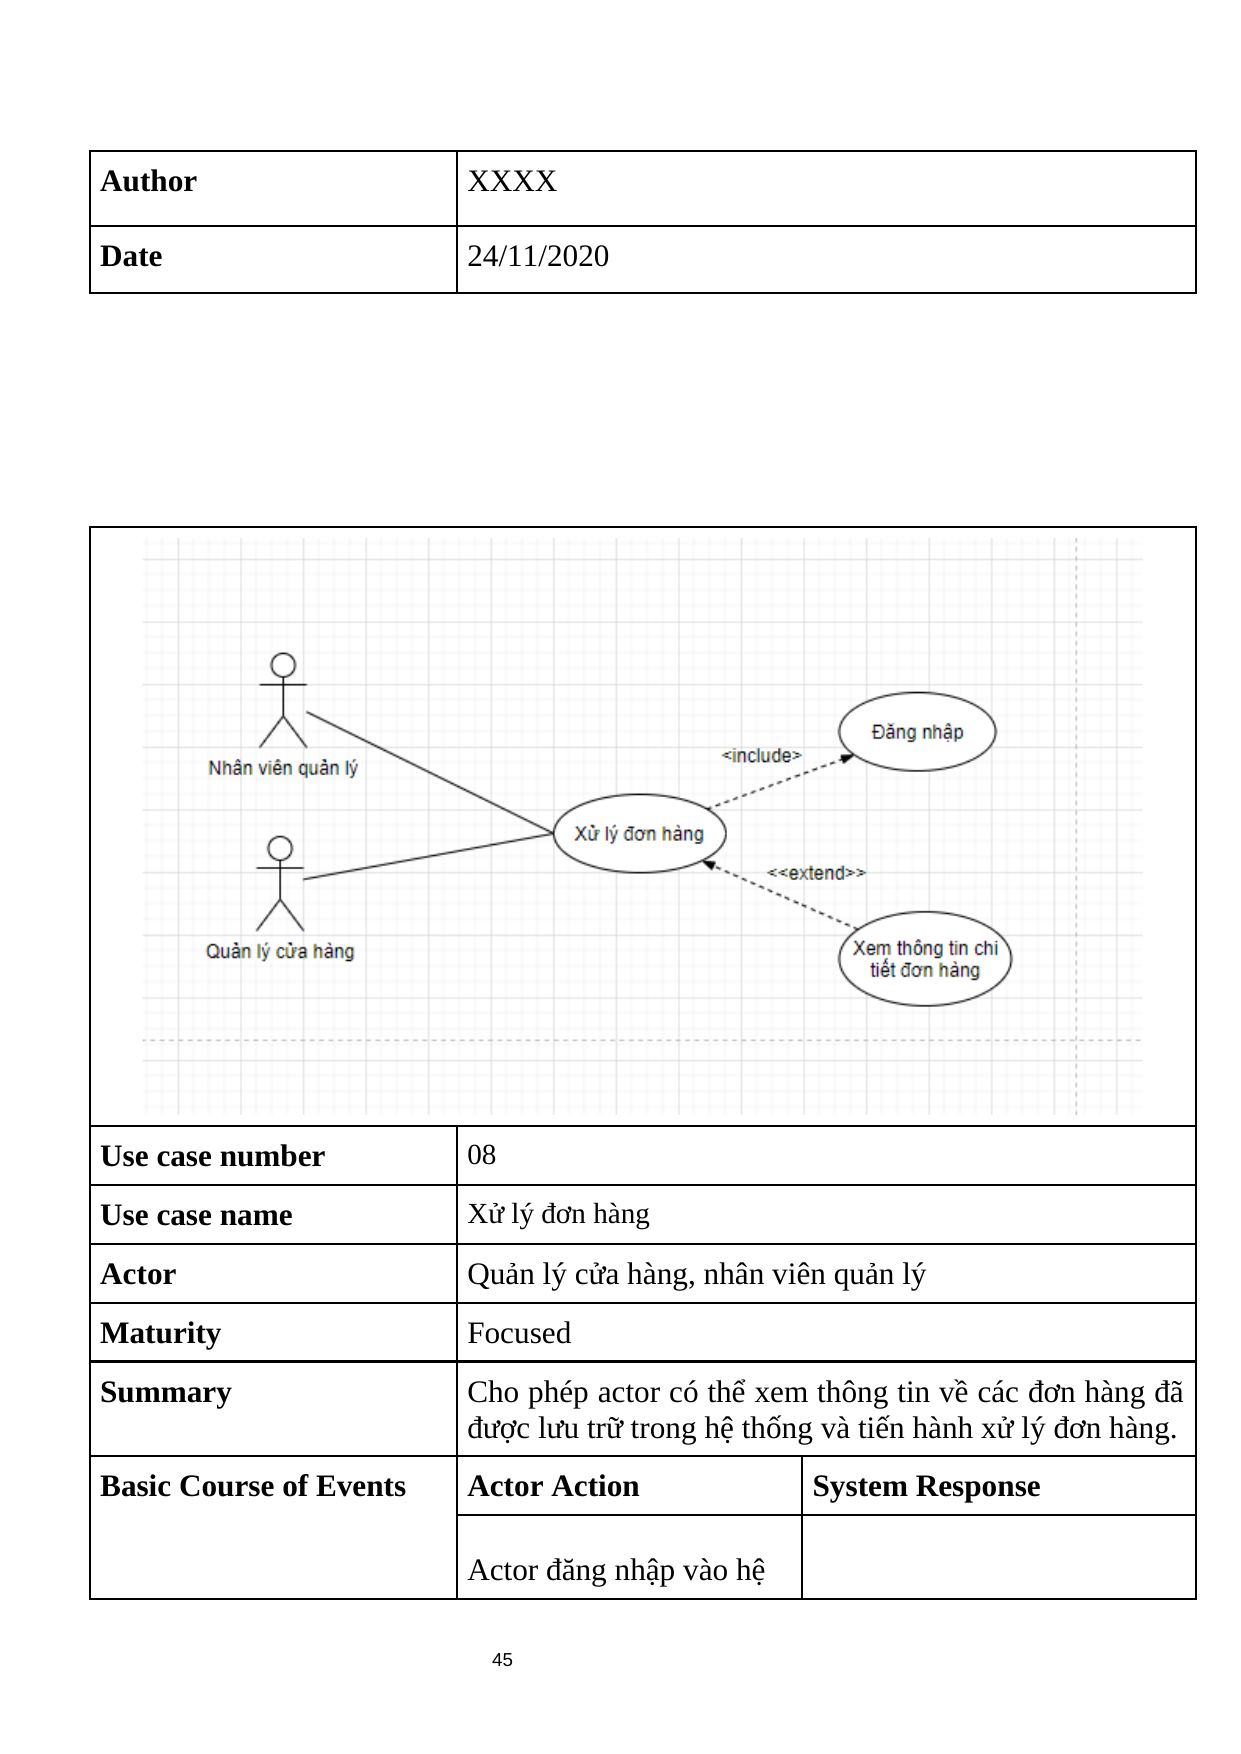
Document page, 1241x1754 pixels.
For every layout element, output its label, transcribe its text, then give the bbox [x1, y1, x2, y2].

table_cell Cho phép actor có thể xem thông tin về các đơn hàng đã được lưu trữ trong hệ thống và tiến hành xử lý đơn hàng. [458, 1363, 1195, 1455]
table_cell Summary [91, 1363, 456, 1455]
table_cell 08 [458, 1127, 1195, 1184]
table_cell Actor [91, 1245, 456, 1302]
table_cell XXXX [458, 152, 1195, 225]
table_cell Xử lý đơn hàng [458, 1186, 1195, 1243]
table_cell Author [91, 152, 456, 225]
picture [142, 538, 1143, 1115]
table_cell Use case name [91, 1186, 456, 1243]
table_cell Quản lý cửa hàng, nhân viên quản lý [458, 1245, 1195, 1302]
table_cell 24/11/2020 [458, 227, 1195, 292]
table_cell Use case number [91, 1127, 456, 1184]
table_cell Focused [458, 1304, 1195, 1360]
table_cell System Response [803, 1457, 1195, 1514]
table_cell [458, 1516, 801, 1598]
table_cell [803, 1516, 1195, 1598]
table_cell Date [91, 227, 456, 292]
table_cell Basic Course of Events [91, 1457, 456, 1598]
table_cell Maturity [91, 1304, 456, 1360]
table_cell Actor Action [458, 1457, 801, 1514]
table_header [91, 528, 1195, 1125]
